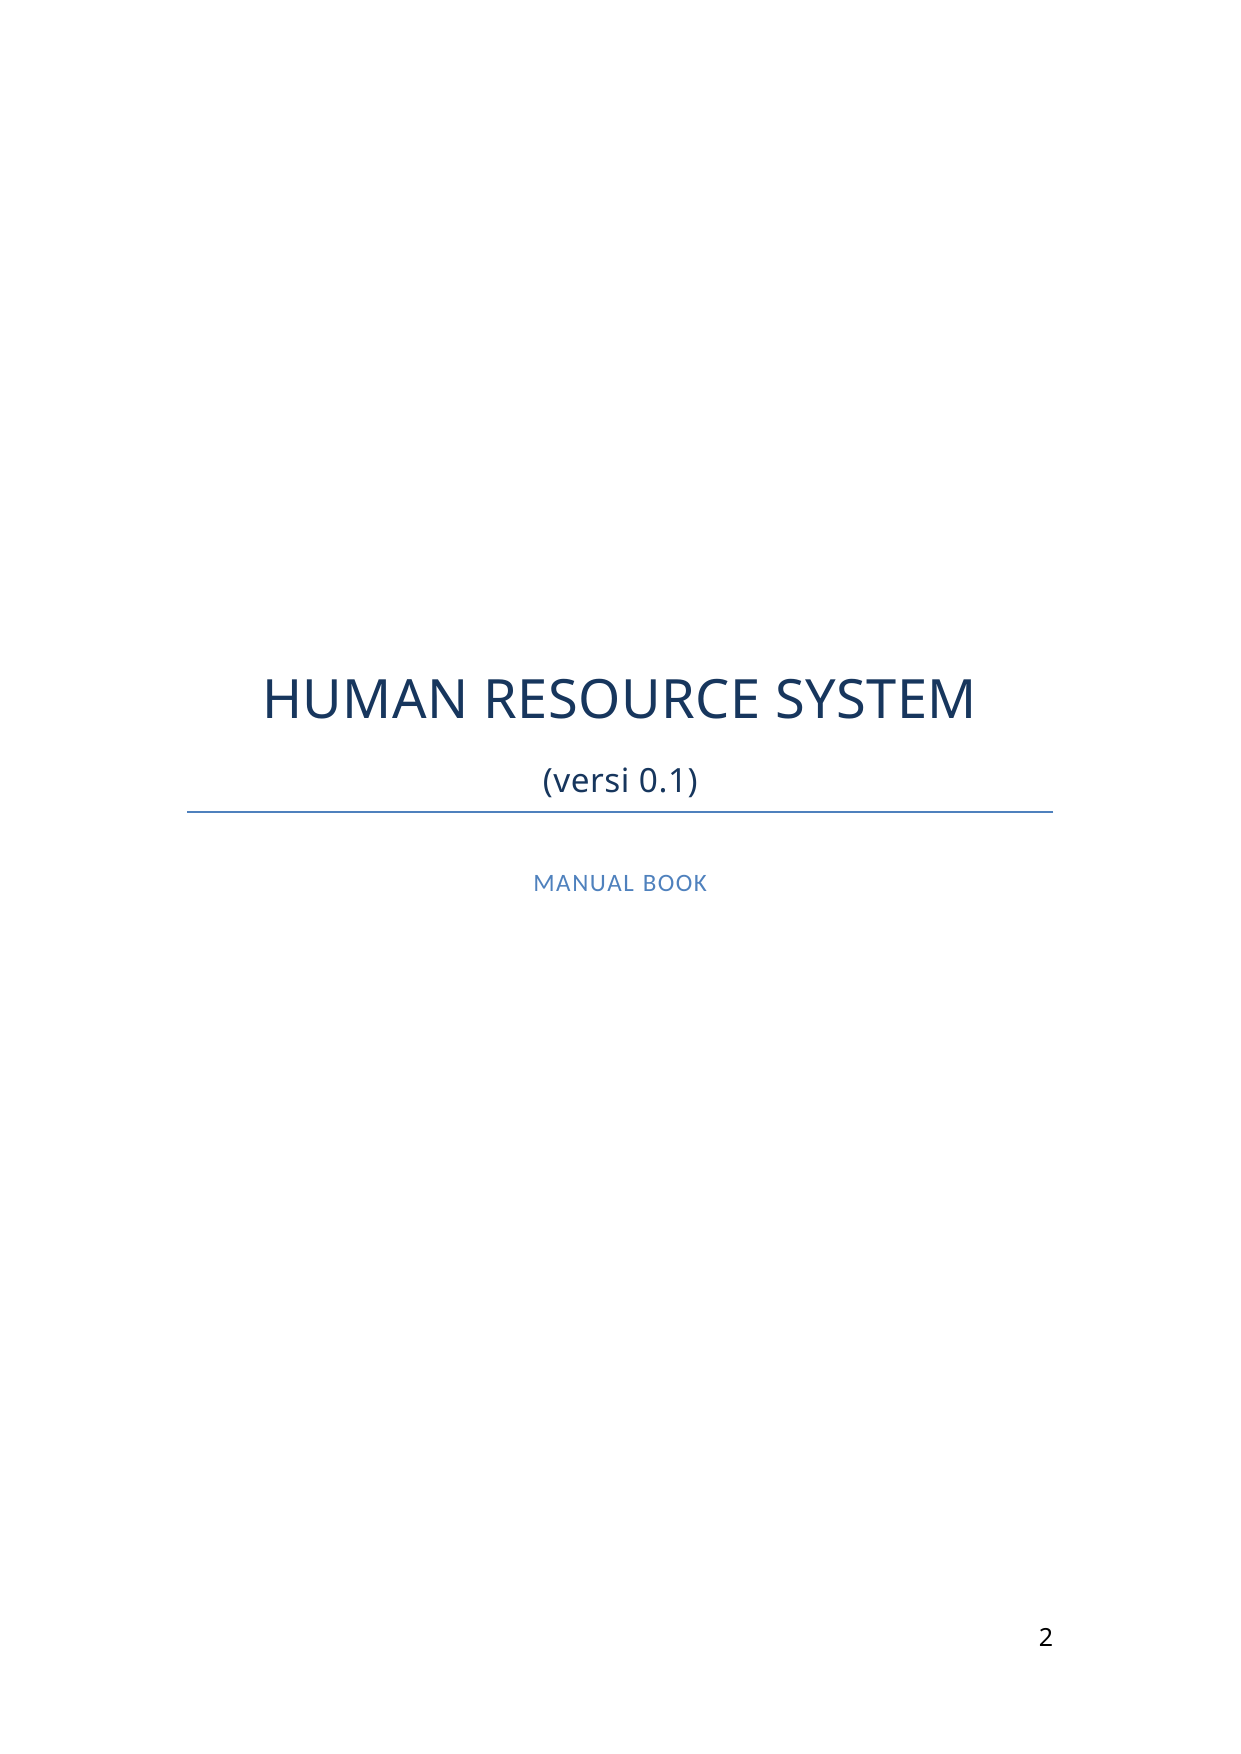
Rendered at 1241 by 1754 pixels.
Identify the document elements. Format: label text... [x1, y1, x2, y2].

title HUMAN RESOURCE SYSTEM (versi 0.1) [187, 660, 1053, 811]
subtitle MANUAL BOOK [187, 867, 1053, 897]
